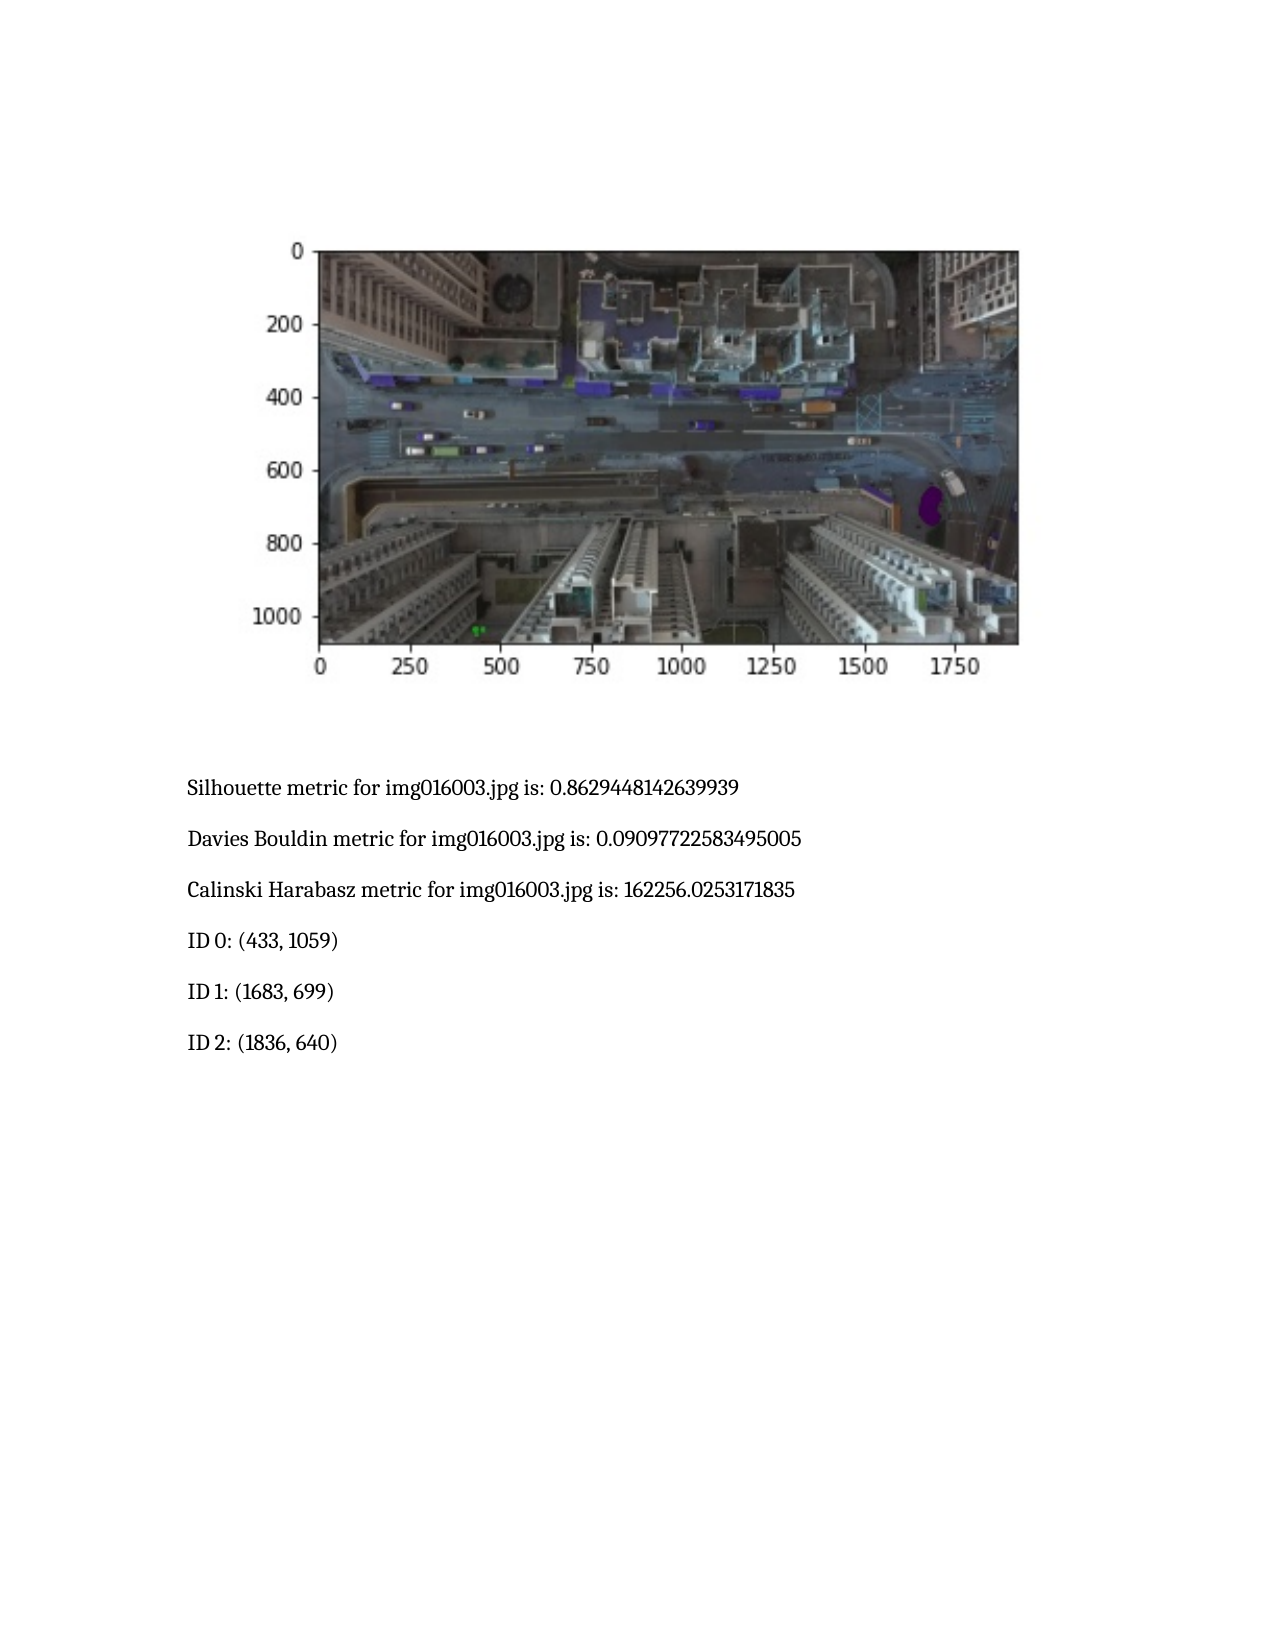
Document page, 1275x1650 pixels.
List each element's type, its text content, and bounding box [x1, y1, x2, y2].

text ID 0: (433, 1059) [187, 928, 1087, 954]
text Silhouette metric for img016003.jpg is: 0.8629448142639939 [187, 775, 1087, 801]
text ID 2: (1836, 640) [187, 1030, 1087, 1056]
text Calinski Harabasz metric for img016003.jpg is: 162256.0253171835 [187, 877, 1087, 903]
text ID 1: (1683, 699) [187, 979, 1087, 1005]
picture [206, 150, 1107, 750]
text Davies Bouldin metric for img016003.jpg is: 0.09097722583495005 [187, 826, 1087, 852]
